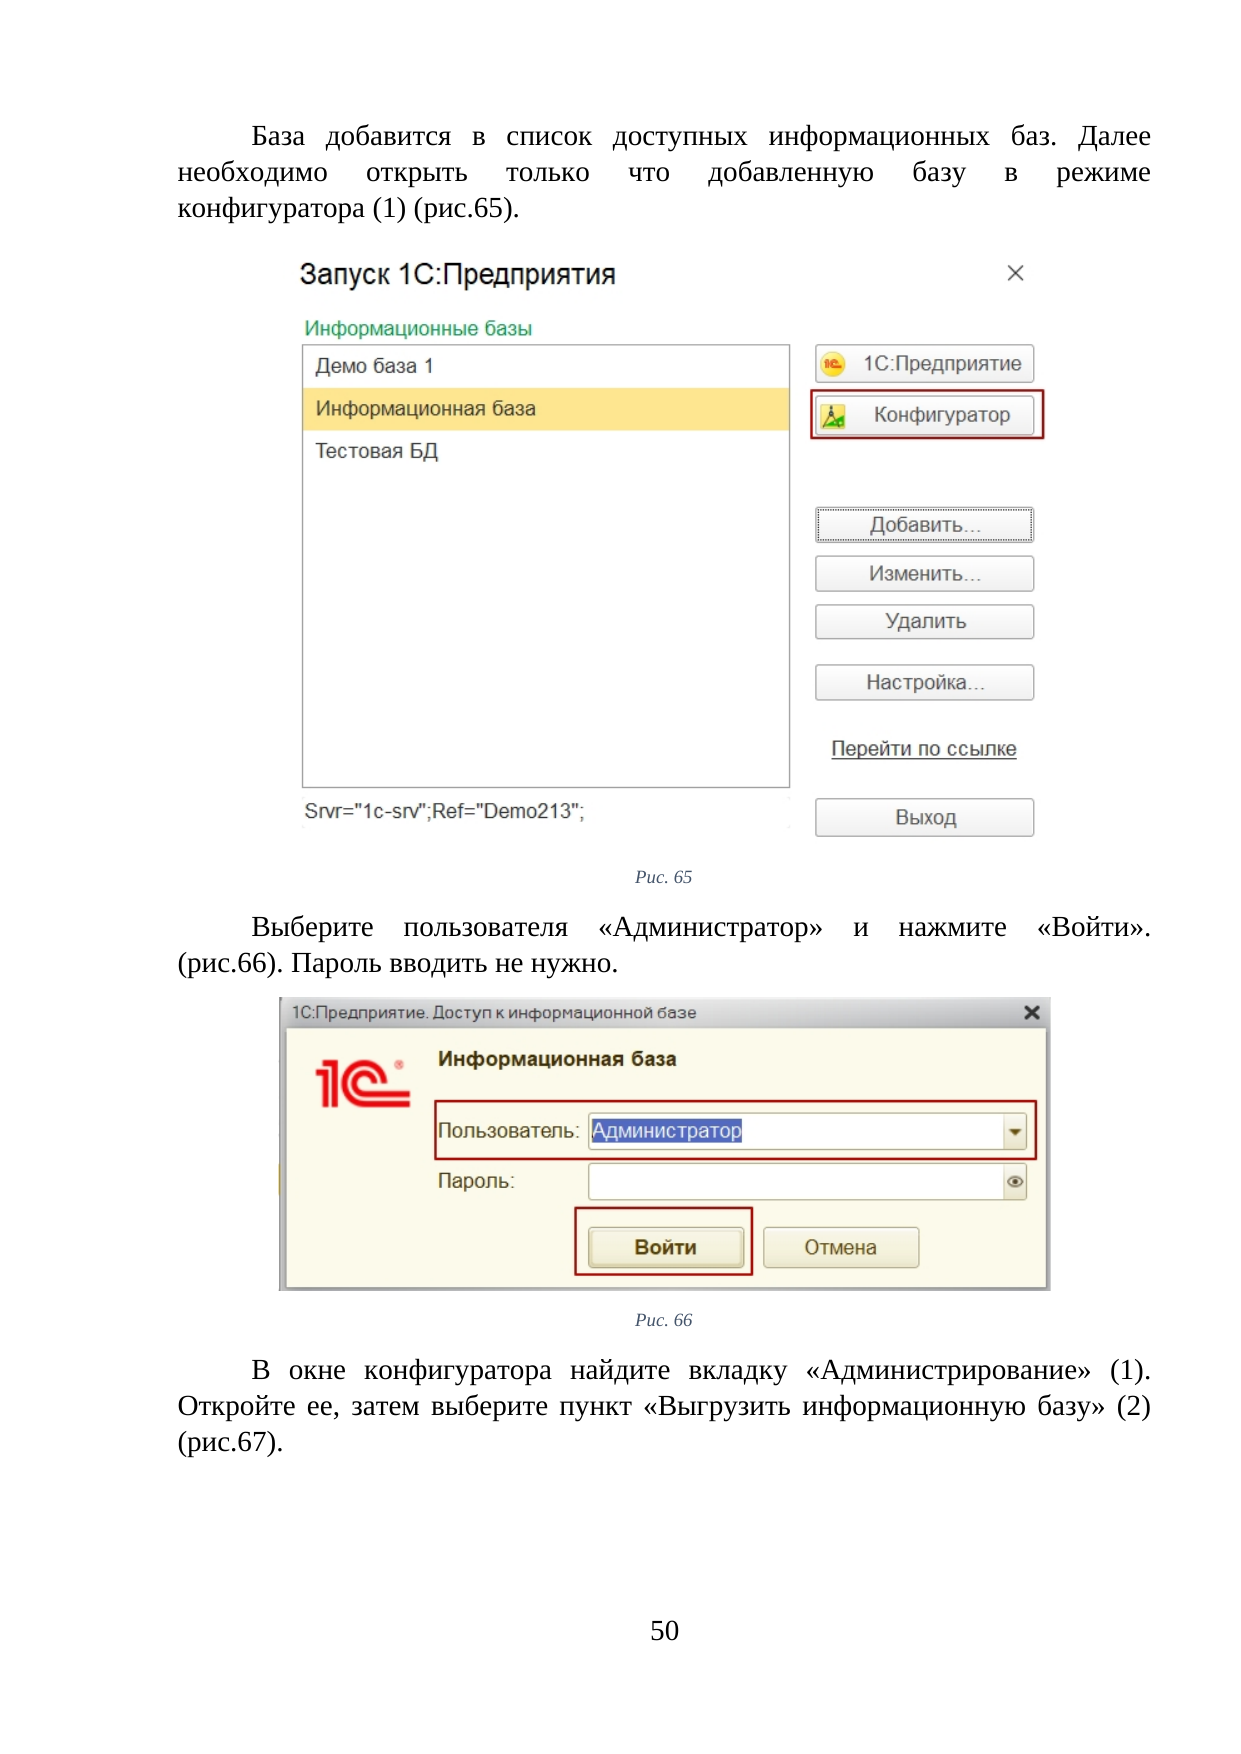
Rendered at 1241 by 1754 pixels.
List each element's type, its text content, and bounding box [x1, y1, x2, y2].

picture [282, 243, 1047, 847]
picture [278, 997, 1051, 1291]
text База добавится в список доступных информационных баз. Далее необходимо открыть только что добавленную базу в режиме конфигуратора (1) (рис.65). [177, 118, 1152, 224]
text Выберите пользователя «Администратор» и нажмите «Войти». (рис.66). Пароль вводить не нужно. [177, 909, 1152, 978]
text В окне конфигуратора найдите вкладку «Администрирование» (1). Откройте ее, затем выберите пункт «Выгрузить информационную базу» (2) (рис.67). [177, 1352, 1152, 1458]
